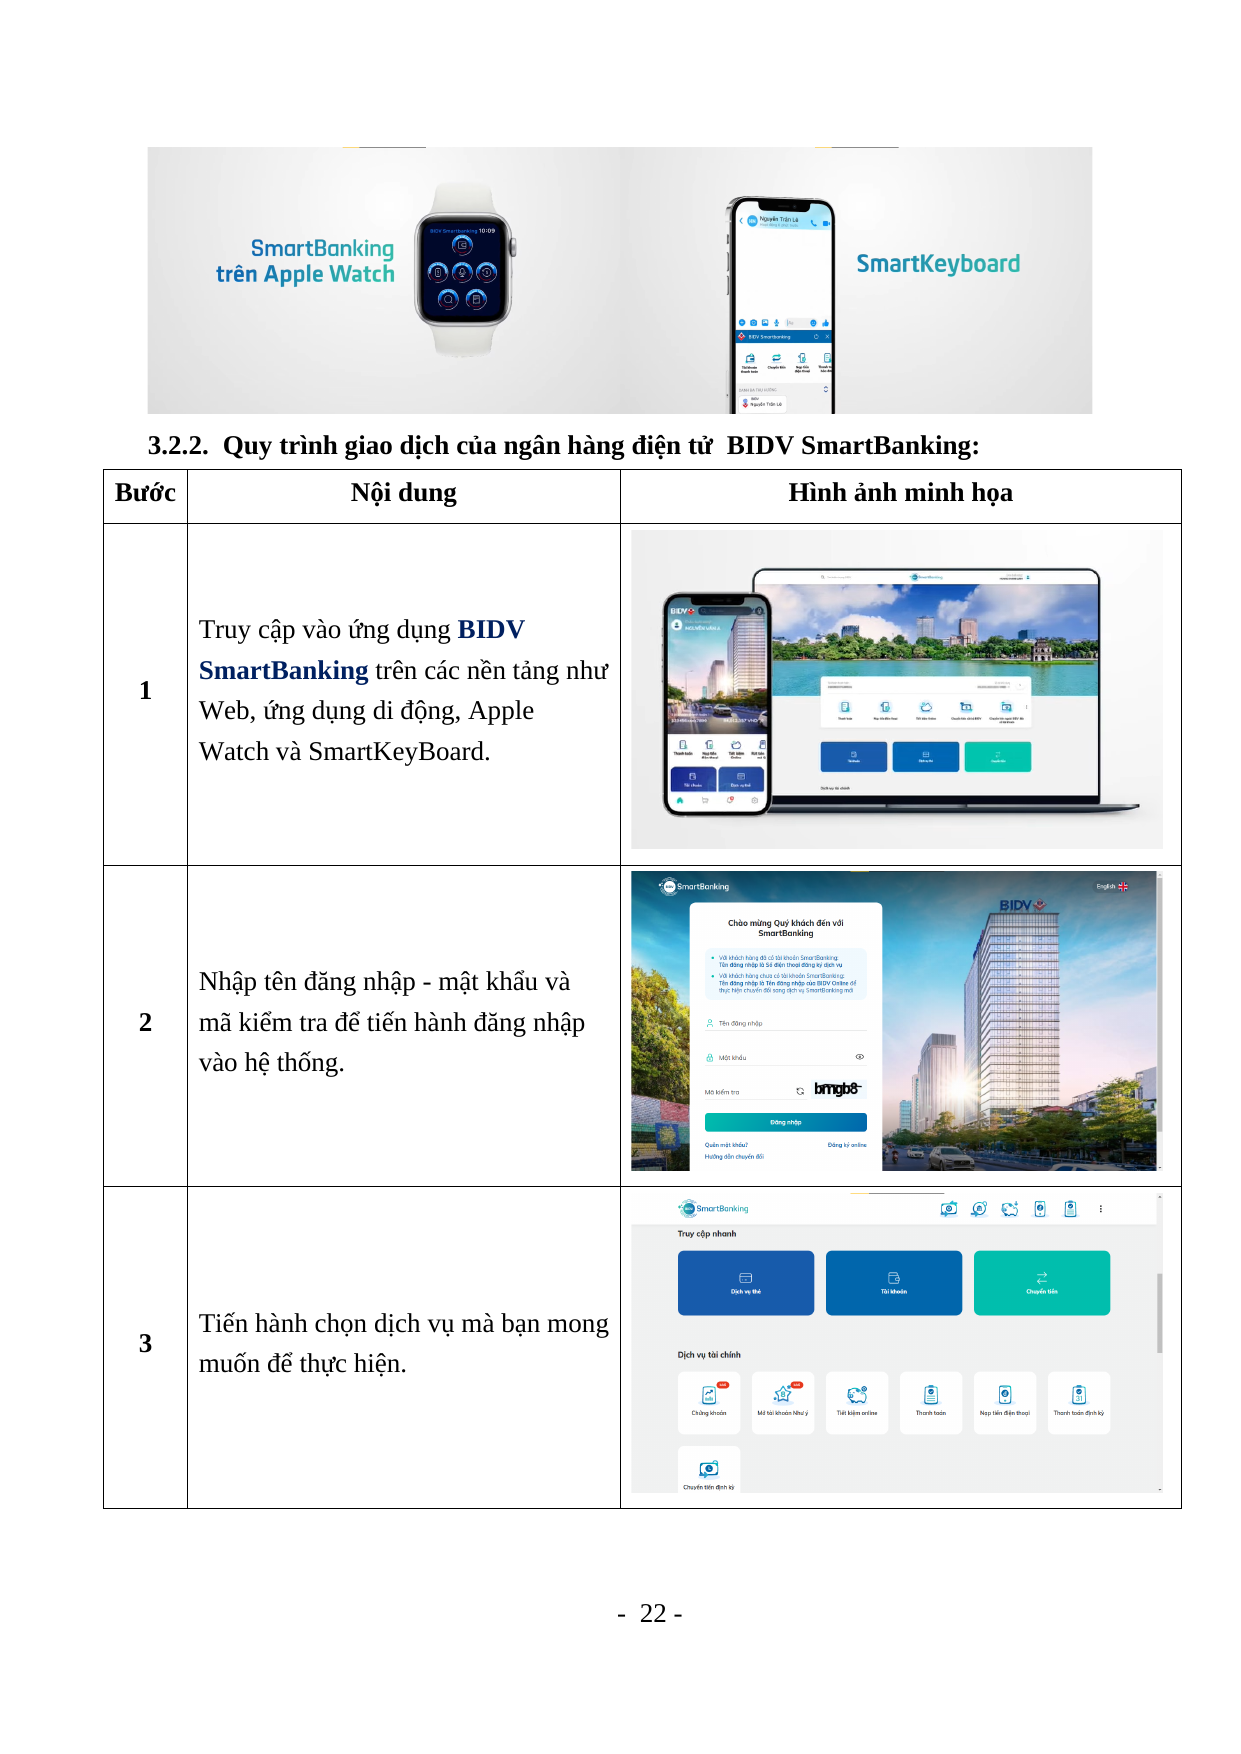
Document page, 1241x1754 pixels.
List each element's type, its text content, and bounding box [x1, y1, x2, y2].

table_cell [621, 866, 1181, 1186]
table_cell Nhập tên đăng nhập - mật khẩu và mã kiểm tra để tiến hành đăng nhập vào hệ thống. [188, 866, 620, 1186]
table_cell 3 [104, 1187, 187, 1508]
table_cell [621, 524, 1181, 864]
table_cell Tiến hành chọn dịch vụ mà bạn mong muốn để thực hiện. [188, 1187, 620, 1508]
table_header Nội dung [188, 470, 620, 523]
picture [631, 871, 1163, 1171]
picture [147, 147, 1093, 414]
table_cell 2 [104, 866, 187, 1186]
picture [631, 1193, 1163, 1493]
subtitle Quy trình giao dịch của ngân hàng điện tử BIDV SmartBanking: [148, 429, 1152, 460]
picture [631, 530, 1163, 849]
table_cell 1 [104, 524, 187, 864]
table_header Bước [104, 470, 187, 523]
table_cell Truy cập vào ứng dụng BIDV SmartBanking trên các nền tảng như Web, ứng dụng di động, Apple Watch và SmartKeyBoard. [188, 524, 620, 864]
table_cell [621, 1187, 1181, 1508]
table_header Hình ảnh minh họa [621, 470, 1181, 523]
